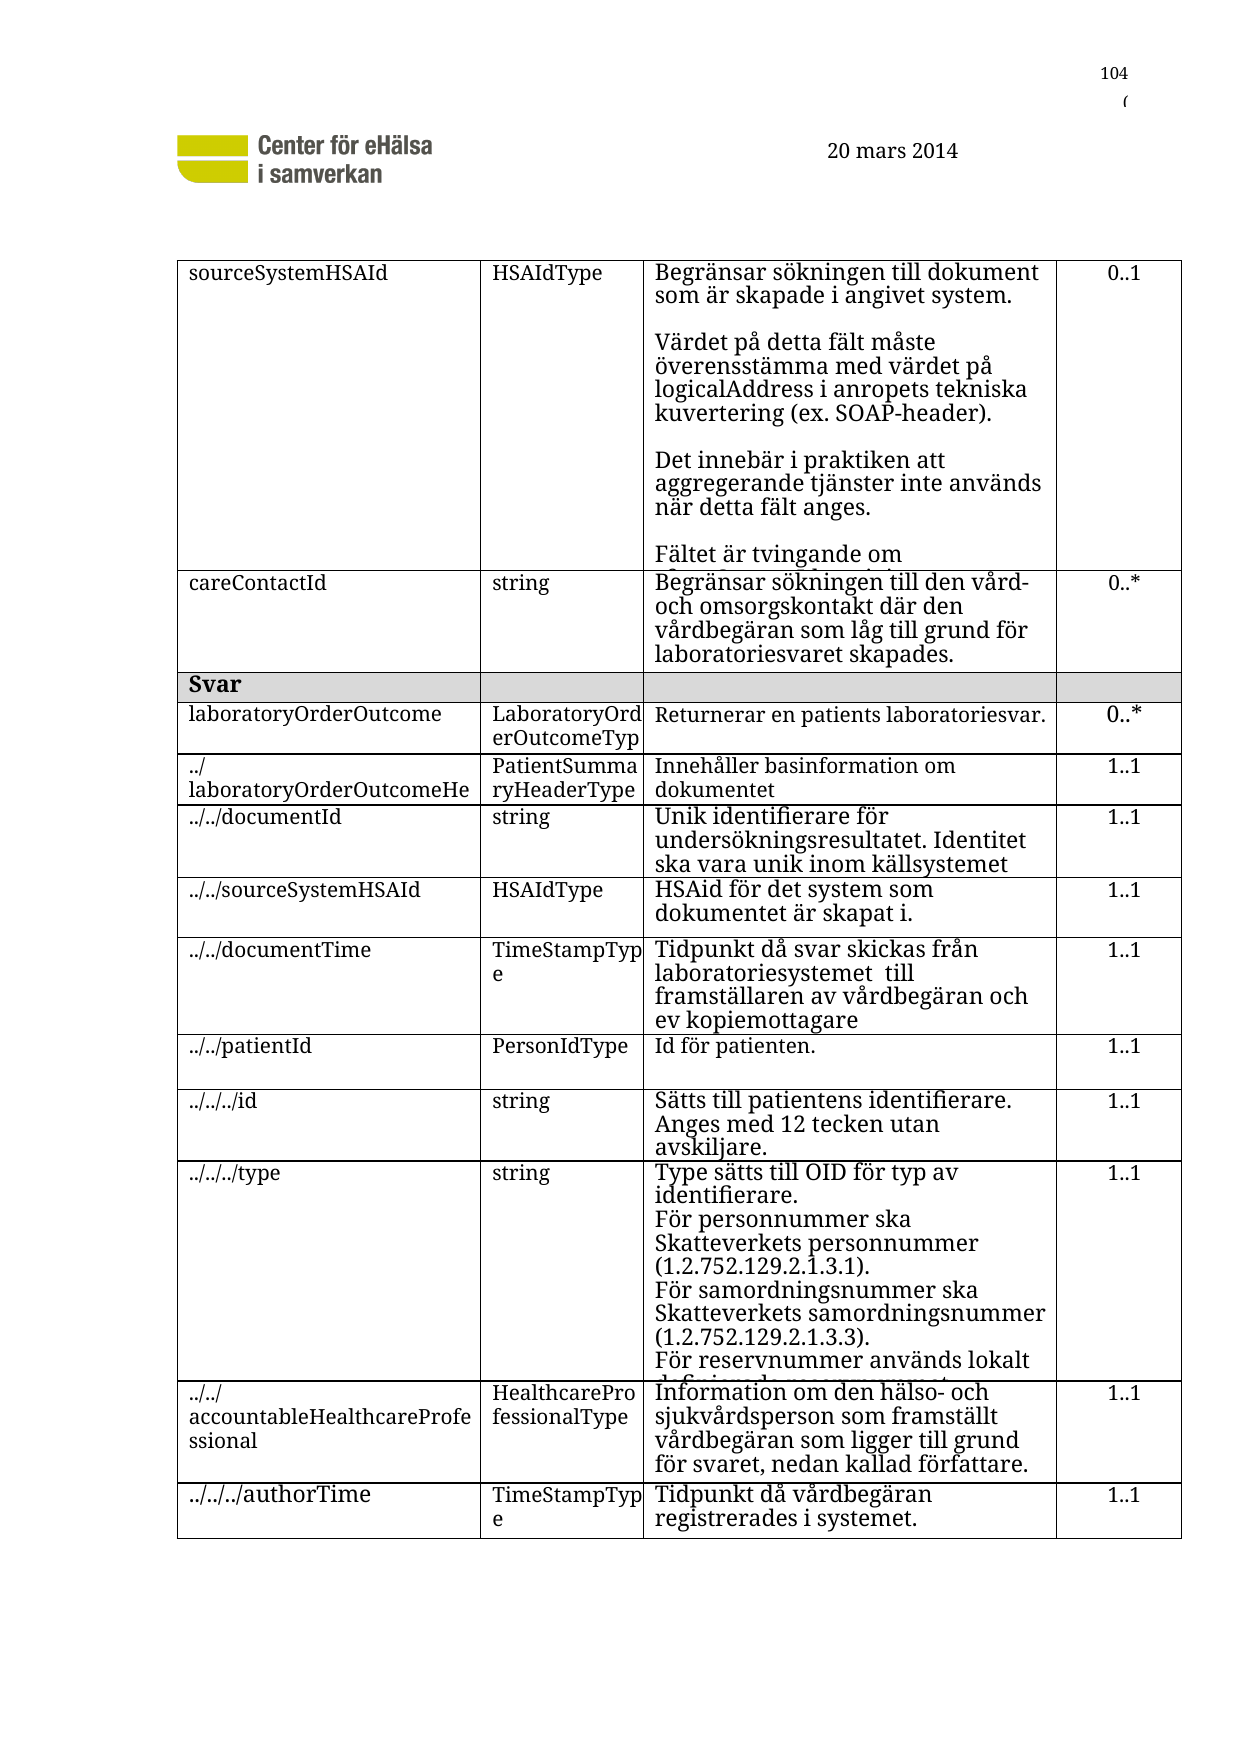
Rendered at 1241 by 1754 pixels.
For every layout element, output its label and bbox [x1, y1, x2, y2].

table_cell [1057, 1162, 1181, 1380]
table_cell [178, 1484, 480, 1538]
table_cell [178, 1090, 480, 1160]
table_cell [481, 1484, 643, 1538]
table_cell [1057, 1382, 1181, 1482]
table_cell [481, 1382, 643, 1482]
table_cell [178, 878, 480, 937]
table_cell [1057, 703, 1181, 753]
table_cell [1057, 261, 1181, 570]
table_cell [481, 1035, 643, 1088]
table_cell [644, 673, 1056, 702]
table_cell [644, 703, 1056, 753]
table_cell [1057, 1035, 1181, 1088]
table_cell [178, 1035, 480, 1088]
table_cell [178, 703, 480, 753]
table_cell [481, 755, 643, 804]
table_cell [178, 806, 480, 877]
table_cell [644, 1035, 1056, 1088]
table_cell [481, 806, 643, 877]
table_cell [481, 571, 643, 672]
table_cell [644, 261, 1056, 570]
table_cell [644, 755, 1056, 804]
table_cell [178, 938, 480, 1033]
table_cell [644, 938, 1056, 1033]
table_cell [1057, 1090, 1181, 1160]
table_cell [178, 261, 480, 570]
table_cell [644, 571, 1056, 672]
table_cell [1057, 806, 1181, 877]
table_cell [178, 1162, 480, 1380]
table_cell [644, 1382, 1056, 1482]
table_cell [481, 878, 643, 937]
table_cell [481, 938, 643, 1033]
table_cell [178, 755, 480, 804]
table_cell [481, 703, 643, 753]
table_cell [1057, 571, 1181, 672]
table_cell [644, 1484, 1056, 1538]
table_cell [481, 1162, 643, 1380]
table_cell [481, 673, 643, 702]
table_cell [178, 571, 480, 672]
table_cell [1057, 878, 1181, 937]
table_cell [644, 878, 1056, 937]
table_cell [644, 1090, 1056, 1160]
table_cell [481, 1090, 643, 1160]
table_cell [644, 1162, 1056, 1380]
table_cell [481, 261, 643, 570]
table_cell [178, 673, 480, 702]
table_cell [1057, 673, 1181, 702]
picture [177, 135, 432, 183]
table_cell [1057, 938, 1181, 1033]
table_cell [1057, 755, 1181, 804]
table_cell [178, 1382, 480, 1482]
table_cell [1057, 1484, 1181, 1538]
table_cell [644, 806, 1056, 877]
